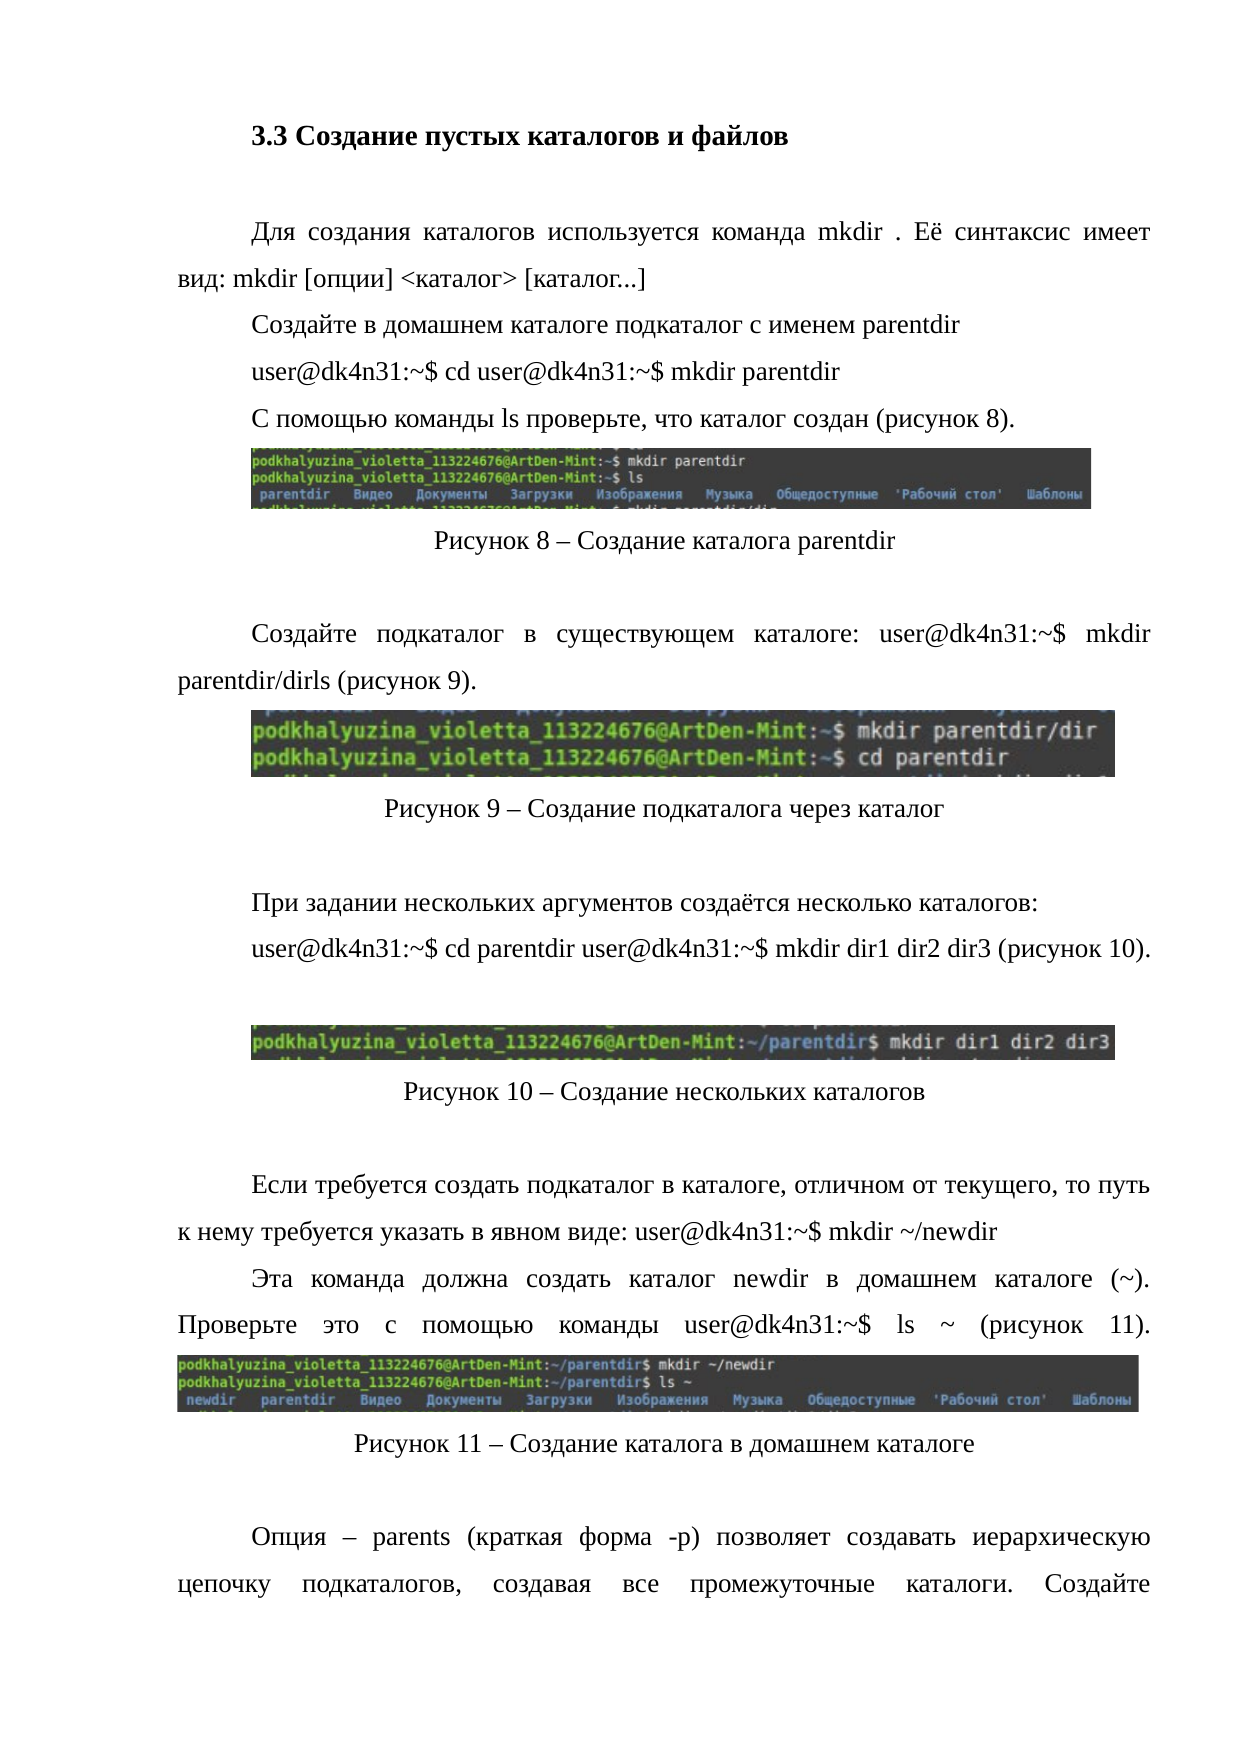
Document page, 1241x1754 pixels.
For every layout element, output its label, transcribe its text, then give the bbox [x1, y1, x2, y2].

text Создайте в домашнем каталоге подкаталог с именем parentdir [177, 308, 1152, 339]
picture [251, 448, 1092, 509]
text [177, 1520, 1152, 1598]
text Рисунок 8 – Создание каталога parentdir [177, 524, 1152, 555]
text Рисунок 11 – Создание каталога в домашнем каталоге [177, 1427, 1152, 1458]
text Если требуется создать подкаталог в каталоге, отличном от текущего, то путь к нему требуется указать в явном виде: user@dk4n31:~$ mkdir ~/newdir [177, 1168, 1152, 1246]
picture [251, 710, 1115, 777]
text С помощью команды ls проверьте, что каталог создан (рисунок 8). [177, 402, 1152, 433]
text Рисунок 10 – Создание нескольких каталогов [177, 1075, 1152, 1106]
picture [251, 1025, 1115, 1060]
picture [177, 1355, 1139, 1412]
text При задании нескольких аргументов создаётся несколько каталогов: [177, 886, 1152, 917]
text Для создания каталогов используется команда mkdir . Её синтаксис имеет вид: mkdir [опции] <каталог> [каталог...] [177, 215, 1152, 293]
text user@dk4n31:~$ cd user@dk4n31:~$ mkdir parentdir [177, 355, 1152, 386]
subtitle 3.3 Создание пустых каталогов и файлов [177, 118, 1152, 152]
text user@dk4n31:~$ cd parentdir user@dk4n31:~$ mkdir dir1 dir2 dir3 (рисунок 10). [177, 932, 1152, 963]
text Создайте подкаталог в существующем каталоге: user@dk4n31:~$ mkdir parentdir/dirls (рисунок 9). [177, 617, 1152, 695]
text Рисунок 9 – Создание подкаталога через каталог [177, 792, 1152, 823]
